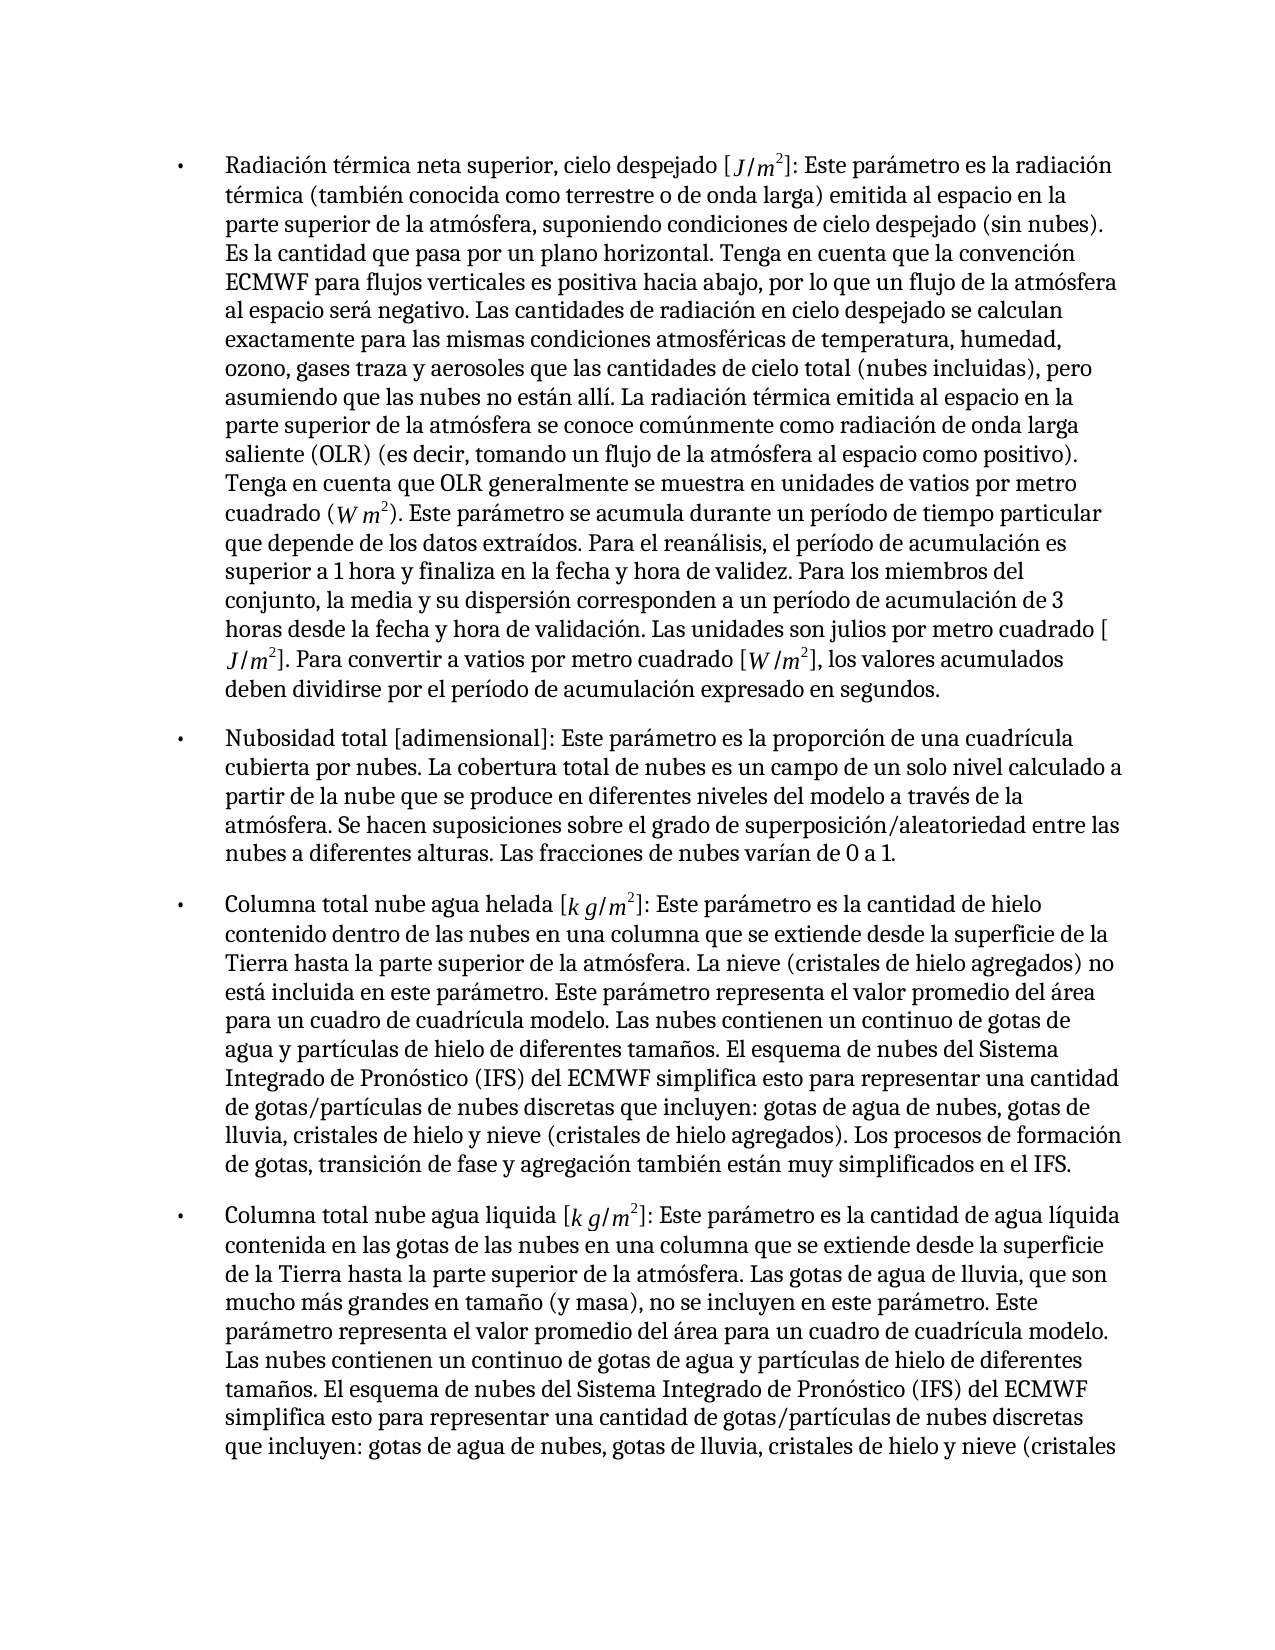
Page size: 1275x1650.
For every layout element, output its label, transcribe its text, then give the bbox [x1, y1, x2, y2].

list Nubosidad total [adimensional]: Este parámetro es la proporción de una cuadrícula cubierta por nubes. La cobertura total de nubes es un campo de un solo nivel calculado a partir de la nube que se produce en diferentes niveles del modelo a través de la atmósfera. Se hacen suposiciones sobre el grado de superposición/aleatoriedad entre las nubes a diferentes alturas. Las fracciones de nubes varían de 0 a 1. [175, 724, 1125, 868]
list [175, 1199, 1125, 1461]
list Radiación térmica neta superior, cielo despejado []: Este parámetro es la radiación térmica (también conocida como terrestre o de onda larga) emitida al espacio en la parte superior de la atmósfera, suponiendo condiciones de cielo despejado (sin nubes). Es la cantidad que pasa por un plano horizontal. Tenga en cuenta que la convención ECMWF para flujos verticales es positiva hacia abajo, por lo que un flujo de la atmósfera al espacio será negativo. Las cantidades de radiación en cielo despejado se calculan exactamente para las mismas condiciones atmosféricas de temperatura, humedad, ozono, gases traza y aerosoles que las cantidades de cielo total (nubes incluidas), pero asumiendo que las nubes no están allí. La radiación térmica emitida al espacio en la parte superior de la atmósfera se conoce comúnmente como radiación de onda larga saliente (OLR) (es decir, tomando un flujo de la atmósfera al espacio como positivo). Tenga en cuenta que OLR generalmente se muestra en unidades de vatios por metro cuadrado (). Este parámetro se acumula durante un período de tiempo particular que depende de los datos extraídos. Para el reanálisis, el período de acumulación es superior a 1 hora y finaliza en la fecha y hora de validez. Para los miembros del conjunto, la media y su dispersión corresponden a un período de acumulación de 3 horas desde la fecha y hora de validación. Las unidades son julios por metro cuadrado []. Para convertir a vatios por metro cuadrado [], los valores acumulados deben dividirse por el período de acumulación expresado en segundos. [175, 150, 1125, 703]
list Columna total nube agua helada []: Este parámetro es la cantidad de hielo contenido dentro de las nubes en una columna que se extiende desde la superficie de la Tierra hasta la parte superior de la atmósfera. La nieve (cristales de hielo agregados) no está incluida en este parámetro. Este parámetro representa el valor promedio del área para un cuadro de cuadrícula modelo. Las nubes contienen un continuo de gotas de agua y partículas de hielo de diferentes tamaños. El esquema de nubes del Sistema Integrado de Pronóstico (IFS) del ECMWF simplifica esto para representar una cantidad de gotas/partículas de nubes discretas que incluyen: gotas de agua de nubes, gotas de lluvia, cristales de hielo y nieve (cristales de hielo agregados). Los procesos de formación de gotas, transición de fase y agregación también están muy simplificados en el IFS. [175, 889, 1125, 1179]
